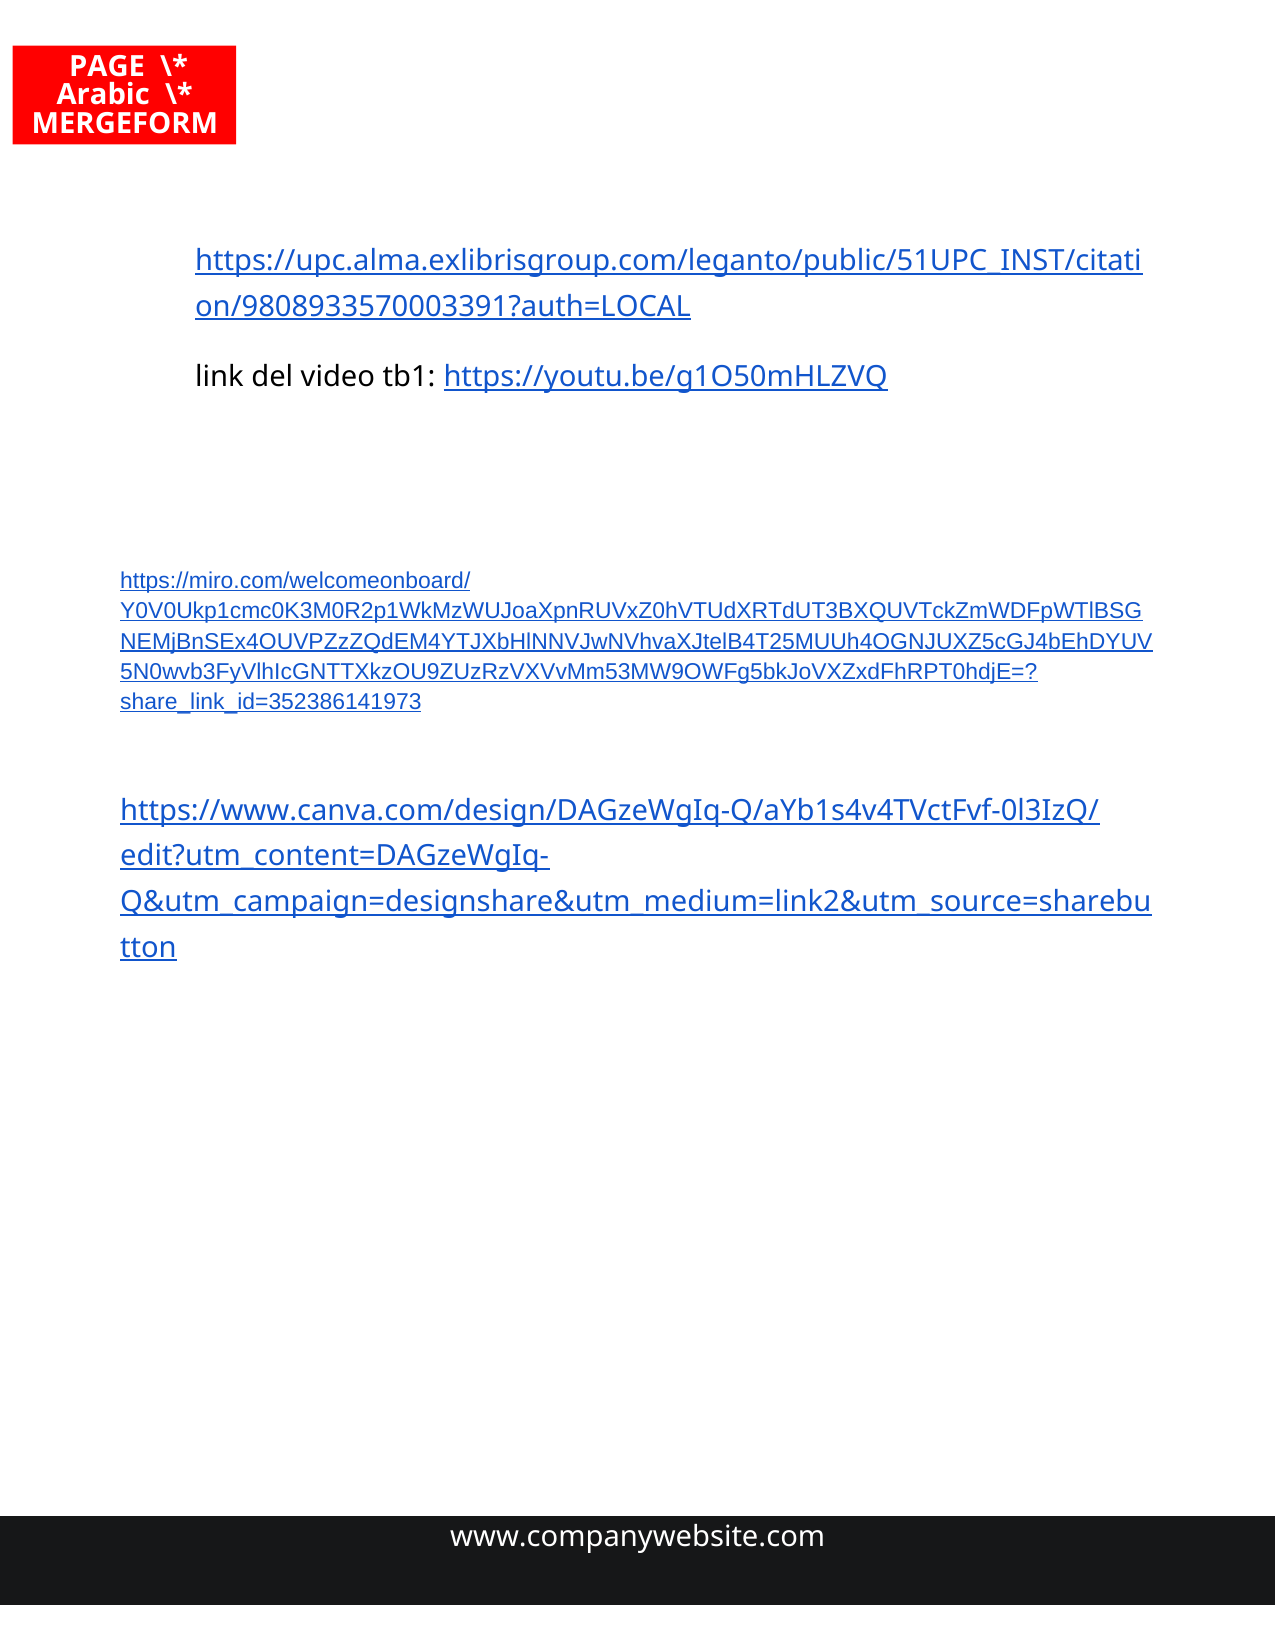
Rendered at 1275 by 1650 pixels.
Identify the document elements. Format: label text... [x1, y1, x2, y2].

text link del video tb1: https://youtu.be/g1O50mHLZVQ [195, 355, 1155, 395]
text https://miro.com/welcomeonboard/Y0V0Ukp1cmc0K3M0R2p1WkMzWUJoaXpnRUVxZ0hVTUdXRTdUT3BXQUVTckZmWDFpWTlBSGNEMjBnSEx4OUVPZzZQdEM4YTJXbHlNNVJwNVhvaXJtelB4T25MUUh4OGNJUXZ5cGJ4bEhDYUV5N0wvb3FyVlhIcGNTTXkzOU9ZUzRzVXVvMm53MW9OWFg5bkJoVXZxdFhRPT0hdjE=?share_link_id=352386141973 [120, 567, 1155, 714]
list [157, 239, 1155, 324]
text https://www.canva.com/design/DAGzeWgIq-Q/aYb1s4v4TVctFvf-0l3IzQ/edit?utm_content=DAGzeWgIq-Q&utm_campaign=designshare&utm_medium=link2&utm_source=sharebutton [120, 789, 1155, 966]
